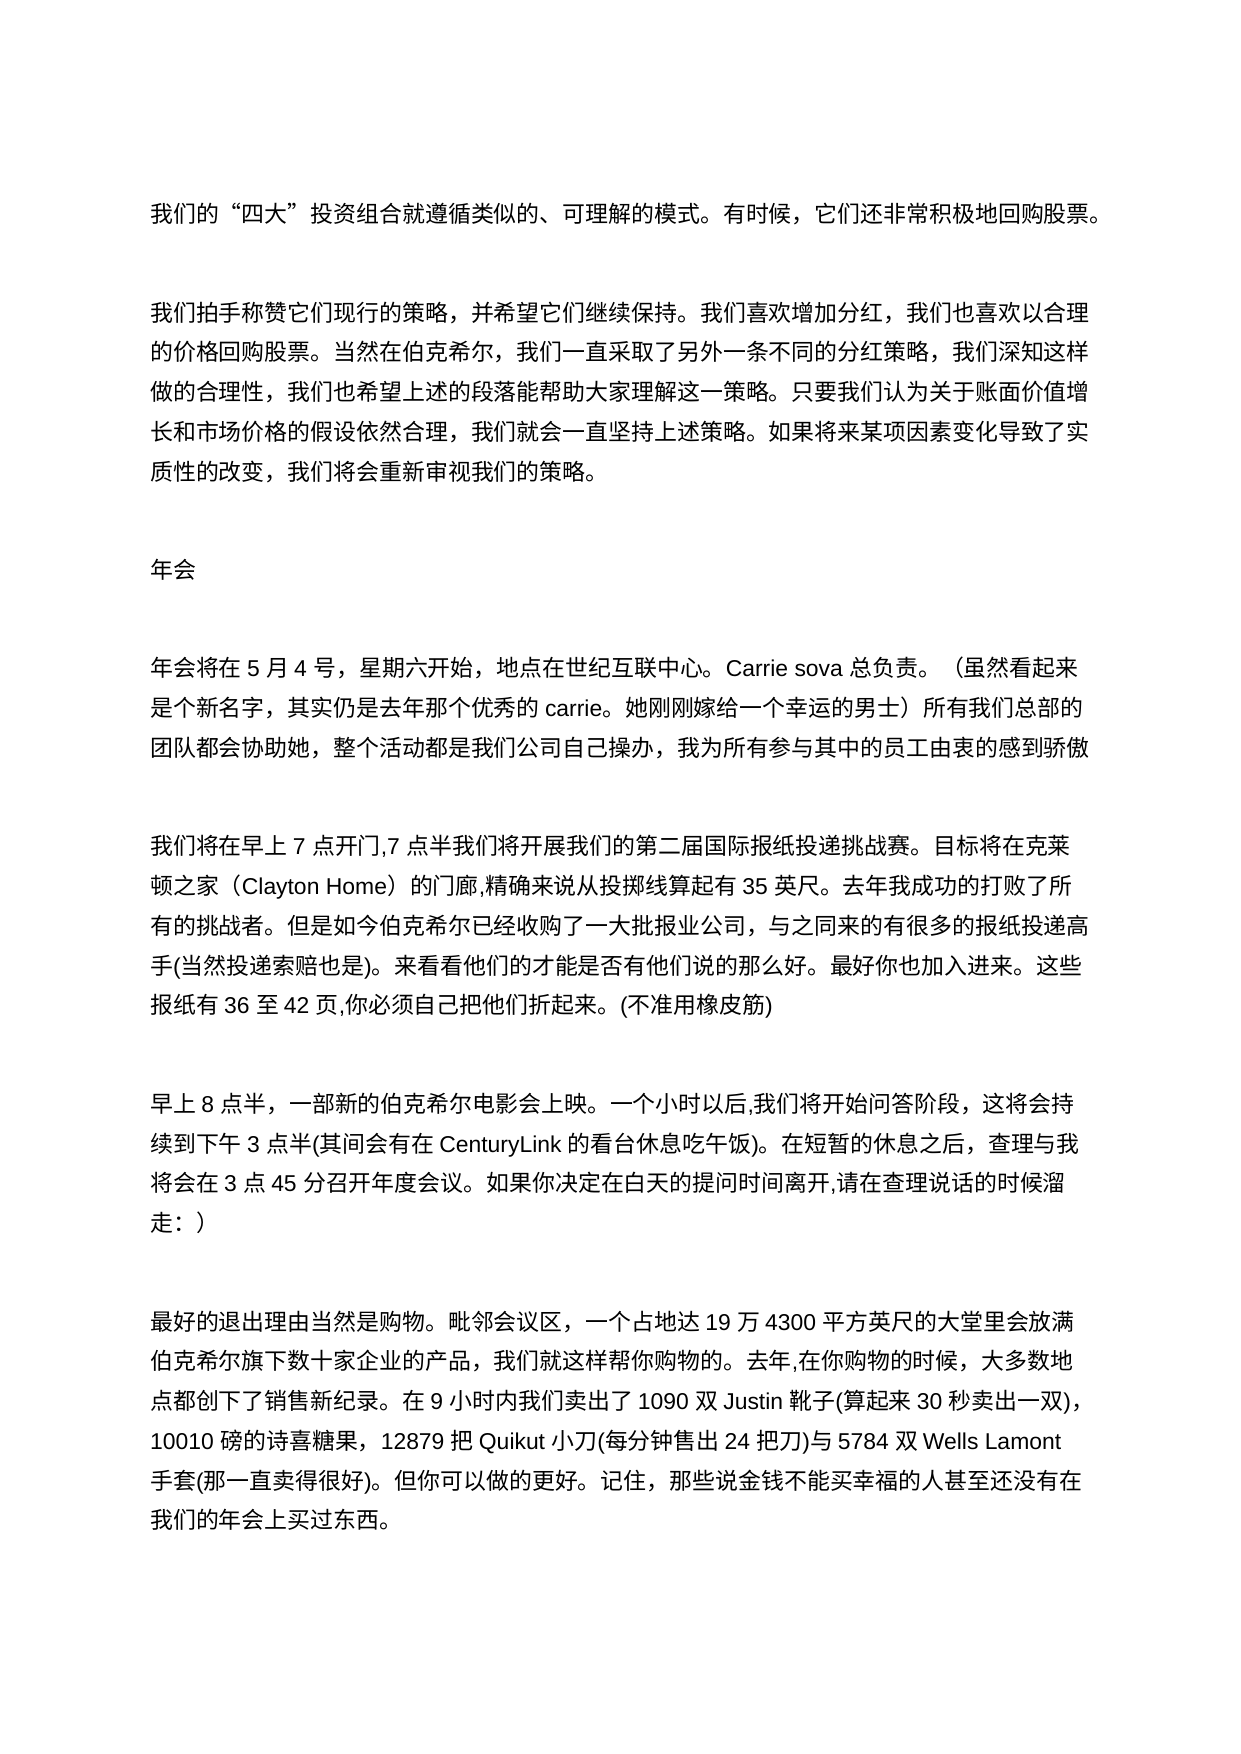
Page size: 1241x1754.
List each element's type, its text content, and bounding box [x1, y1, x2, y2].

text 最好的退出理由当然是购物。毗邻会议区，一个占地达 19 万 4300 平方英尺的大堂里会放满伯克希尔旗下数十家企业的产品，我们就这样帮你购物的。去年,在你购物的时候，大多数地点都创下了销售新纪录。在 9 小时内我们卖出了 1090 双 Justin 靴子(算起来 30 秒卖出一双)，10010 磅的诗喜糖果，12879 把 Quikut 小刀(每分钟售出 24 把刀)与 5784 双Wells Lamont 手套(那一直卖得很好)。但你可以做的更好。记住，那些说金钱不能买幸福的人甚至还没有在我们的年会上买过东西。 [150, 1303, 1090, 1536]
text 年会 [150, 552, 1090, 585]
text 我们将在早上 7 点开门,7 点半我们将开展我们的第二届国际报纸投递挑战赛。目标将在克莱顿之家（Clayton Home）的门廊,精确来说从投掷线算起有 35 英尺。去年我成功的打败了所有的挑战者。但是如今伯克希尔已经收购了一大批报业公司，与之同来的有很多的报纸投递高手(当然投递索赔也是)。来看看他们的才能是否有他们说的那么好。最好你也加入进来。这些报纸有 36 至 42 页,你必须自己把他们折起来。(不准用橡皮筋) [150, 828, 1090, 1021]
text 早上 8 点半，一部新的伯克希尔电影会上映。一个小时以后,我们将开始问答阶段，这将会持续到下午 3 点半(其间会有在 CenturyLink 的看台休息吃午饭)。在短暂的休息之后，查理与我将会在 3 点 45 分召开年度会议。如果你决定在白天的提问时间离开,请在查理说话的时候溜走：） [150, 1086, 1090, 1238]
text 年会将在 5 月 4 号，星期六开始，地点在世纪互联中心。Carrie sova 总负责。（虽然看起来是个新名字，其实仍是去年那个优秀的 carrie。她刚刚嫁给一个幸运的男士）所有我们总部的团队都会协助她，整个活动都是我们公司自己操办，我为所有参与其中的员工由衷的感到骄傲 [150, 650, 1090, 763]
text 我们的“四大”投资组合就遵循类似的、可理解的模式。有时候，它们还非常积极地回购股票。 [150, 196, 1090, 229]
text 我们拍手称赞它们现行的策略，并希望它们继续保持。我们喜欢增加分红，我们也喜欢以合理的价格回购股票。当然在伯克希尔，我们一直采取了另外一条不同的分红策略，我们深知这样做的合理性，我们也希望上述的段落能帮助大家理解这一策略。只要我们认为关于账面价值增长和市场价格的假设依然合理，我们就会一直坚持上述策略。如果将来某项因素变化导致了实质性的改变，我们将会重新审视我们的策略。 [150, 294, 1090, 487]
